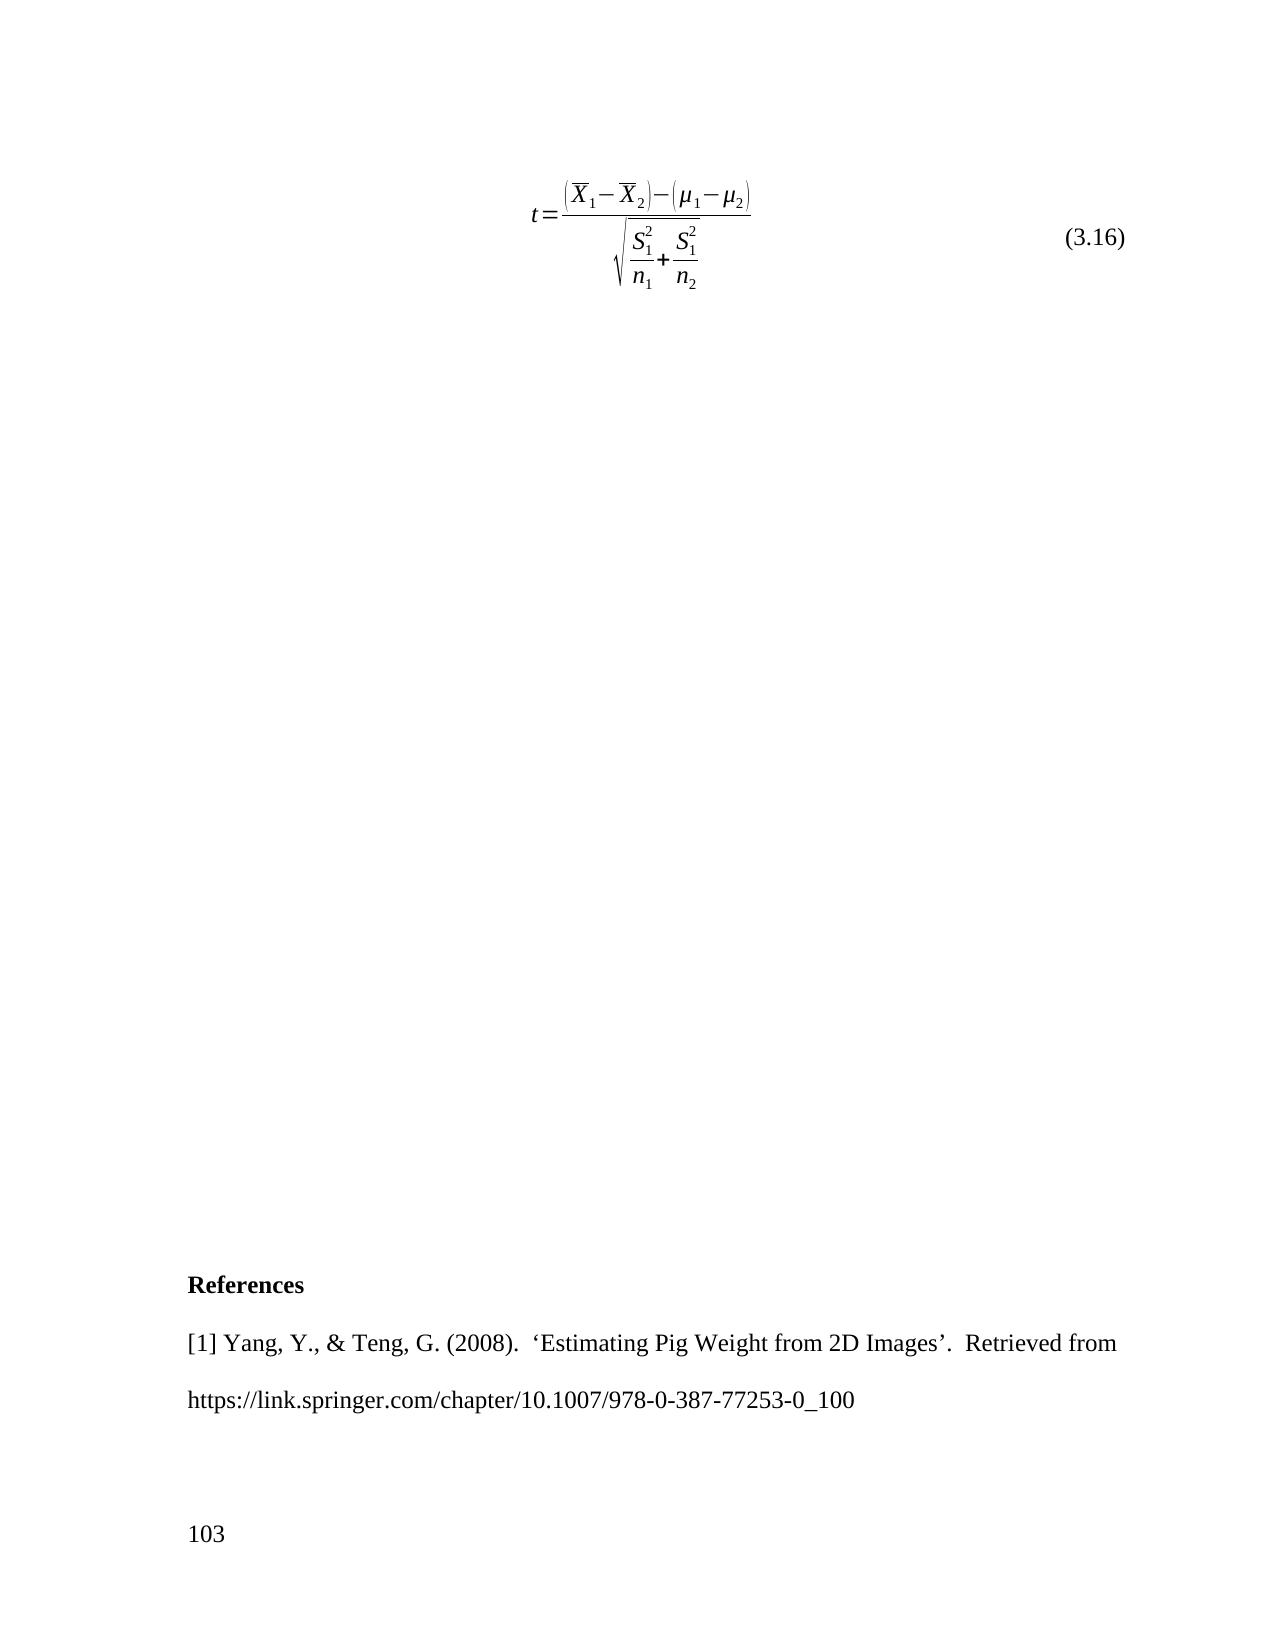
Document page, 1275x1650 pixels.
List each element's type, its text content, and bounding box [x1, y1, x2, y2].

text [1] Yang, Y., & Teng, G. (2008). ‘Estimating Pig Weight from 2D Images’. Retrieved from [187, 1328, 1125, 1357]
text References [187, 1271, 1125, 1299]
text https://link.springer.com/chapter/10.1007/978-0-387-77253-0_100 [187, 1386, 1125, 1414]
text (3.16) [187, 179, 1125, 293]
